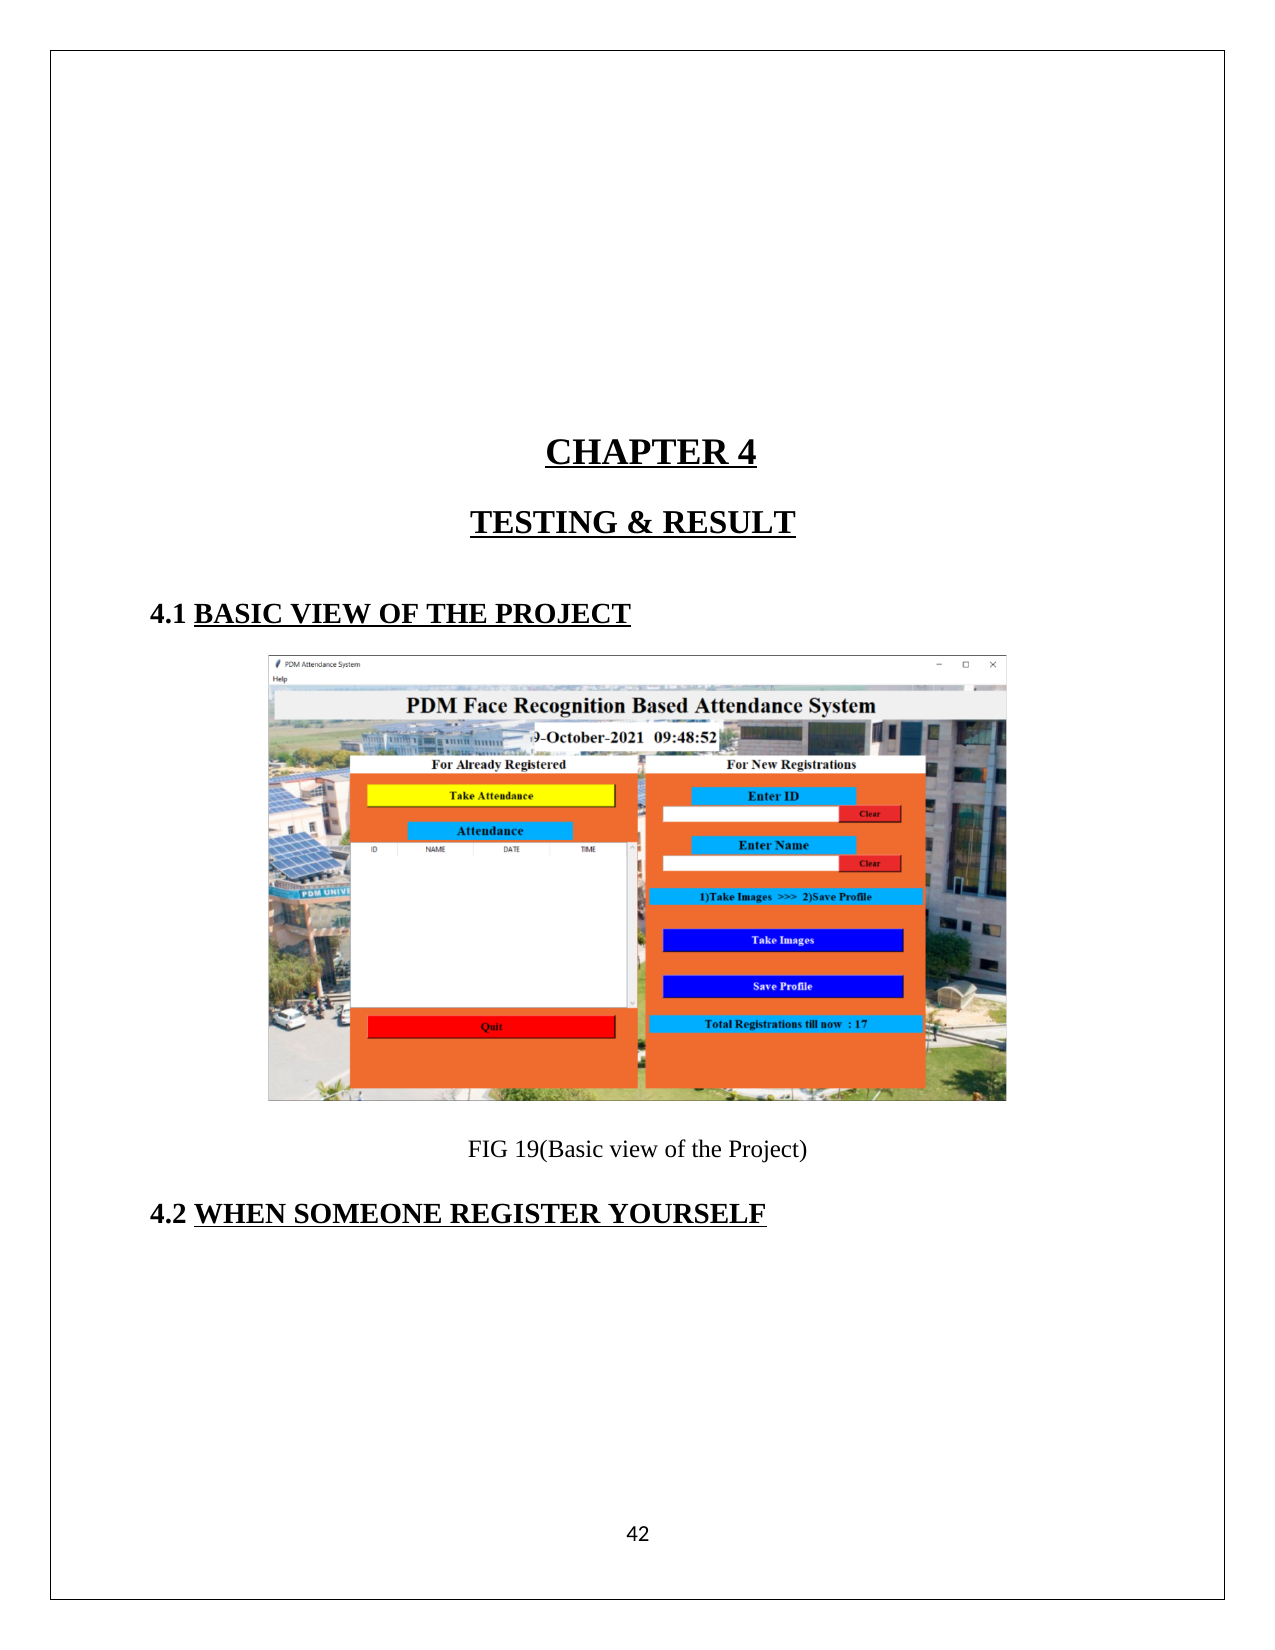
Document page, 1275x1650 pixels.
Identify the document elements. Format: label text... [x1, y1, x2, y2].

subtitle CHAPTER 4 [537, 429, 764, 472]
text TESTING & RESULT [141, 503, 1125, 541]
picture [268, 655, 1007, 1101]
list FIG 19(Basic view of the Project) [150, 1134, 1125, 1163]
text 4.1 BASIC VIEW OF THE PROJECT [150, 596, 1125, 630]
text 4.2 WHEN SOMEONE REGISTER YOURSELF [150, 1197, 1125, 1230]
